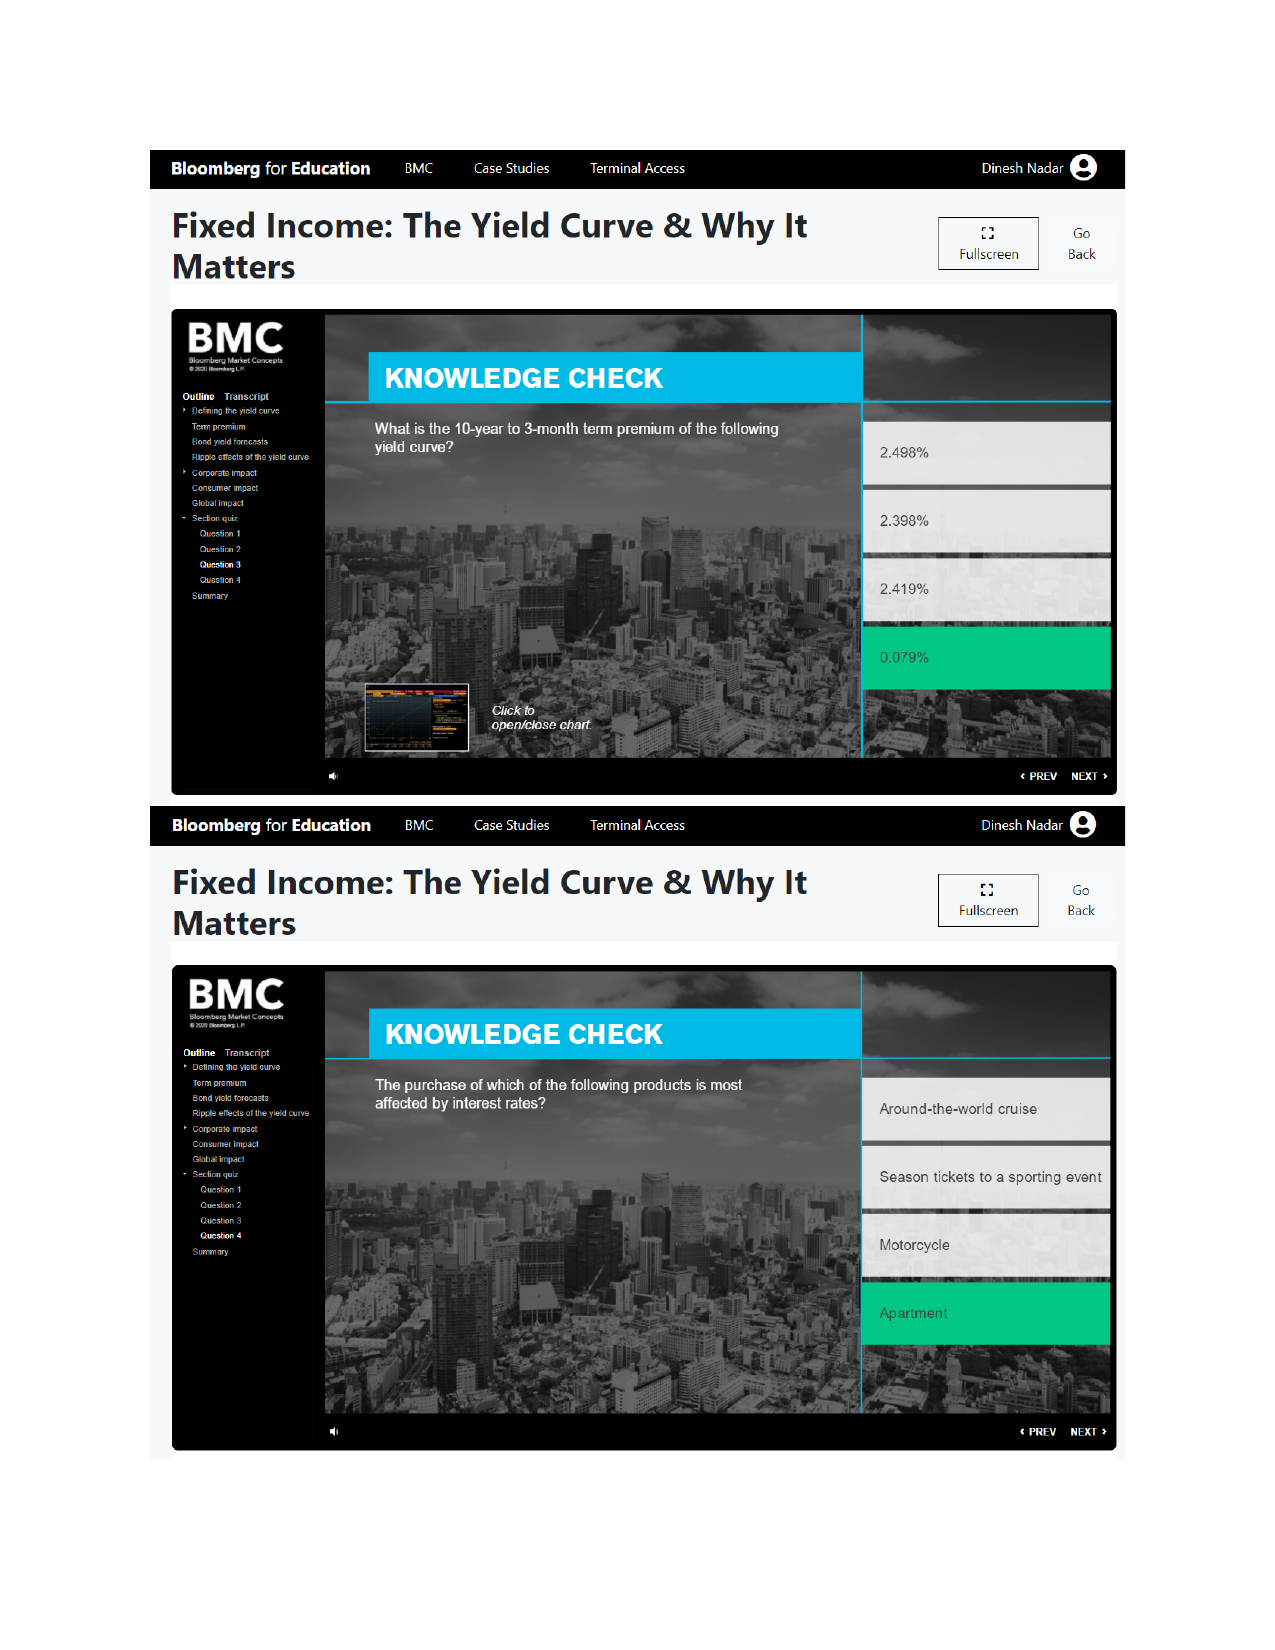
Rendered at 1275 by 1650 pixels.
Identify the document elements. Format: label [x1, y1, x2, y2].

picture [150, 150, 1125, 1460]
